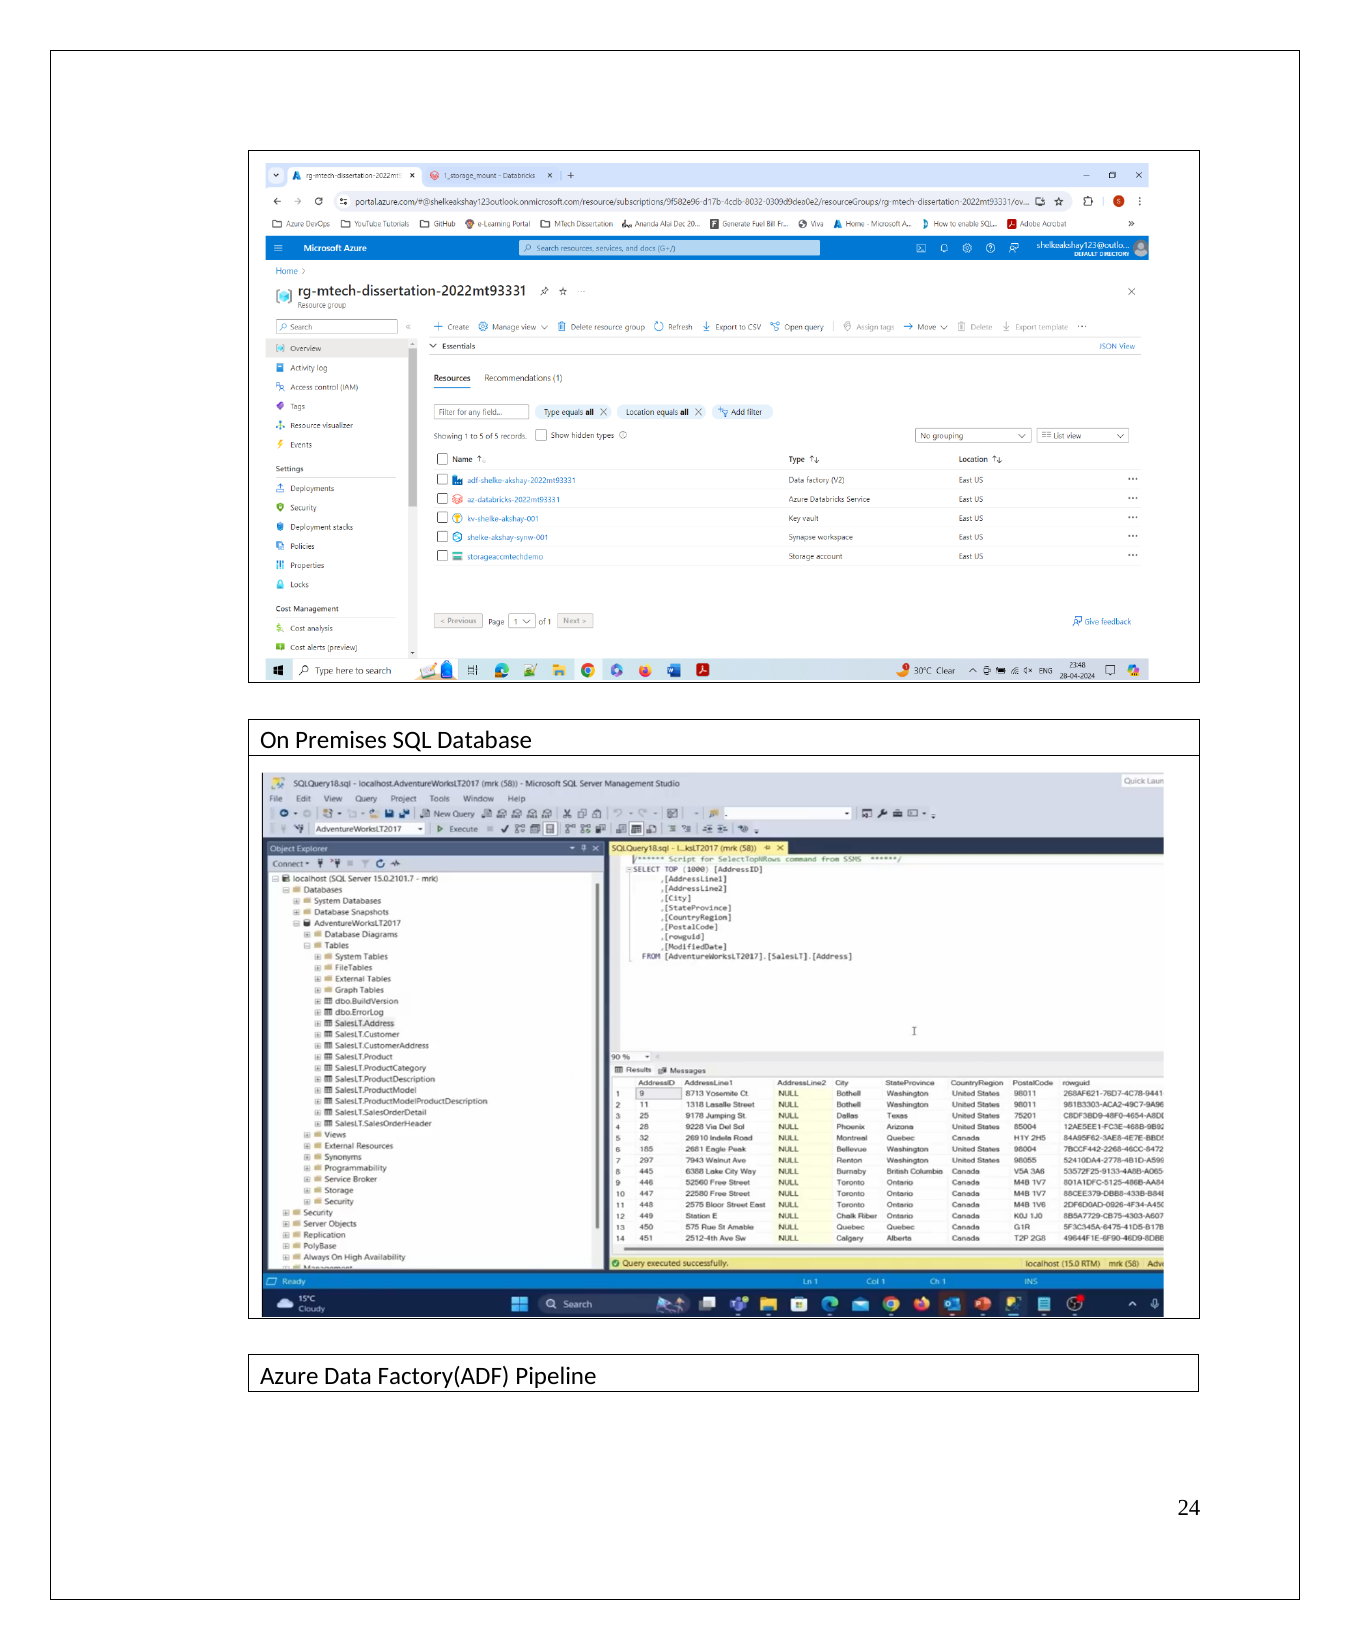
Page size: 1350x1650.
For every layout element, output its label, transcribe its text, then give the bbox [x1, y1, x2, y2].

picture [260, 771, 1162, 1315]
table_cell [249, 756, 1199, 1318]
picture [264, 163, 1149, 679]
table_cell [249, 151, 1199, 682]
table_header On Premises SQL Database [249, 720, 1199, 755]
table_header Azure Data Factory(ADF) Pipeline [249, 1355, 1198, 1391]
